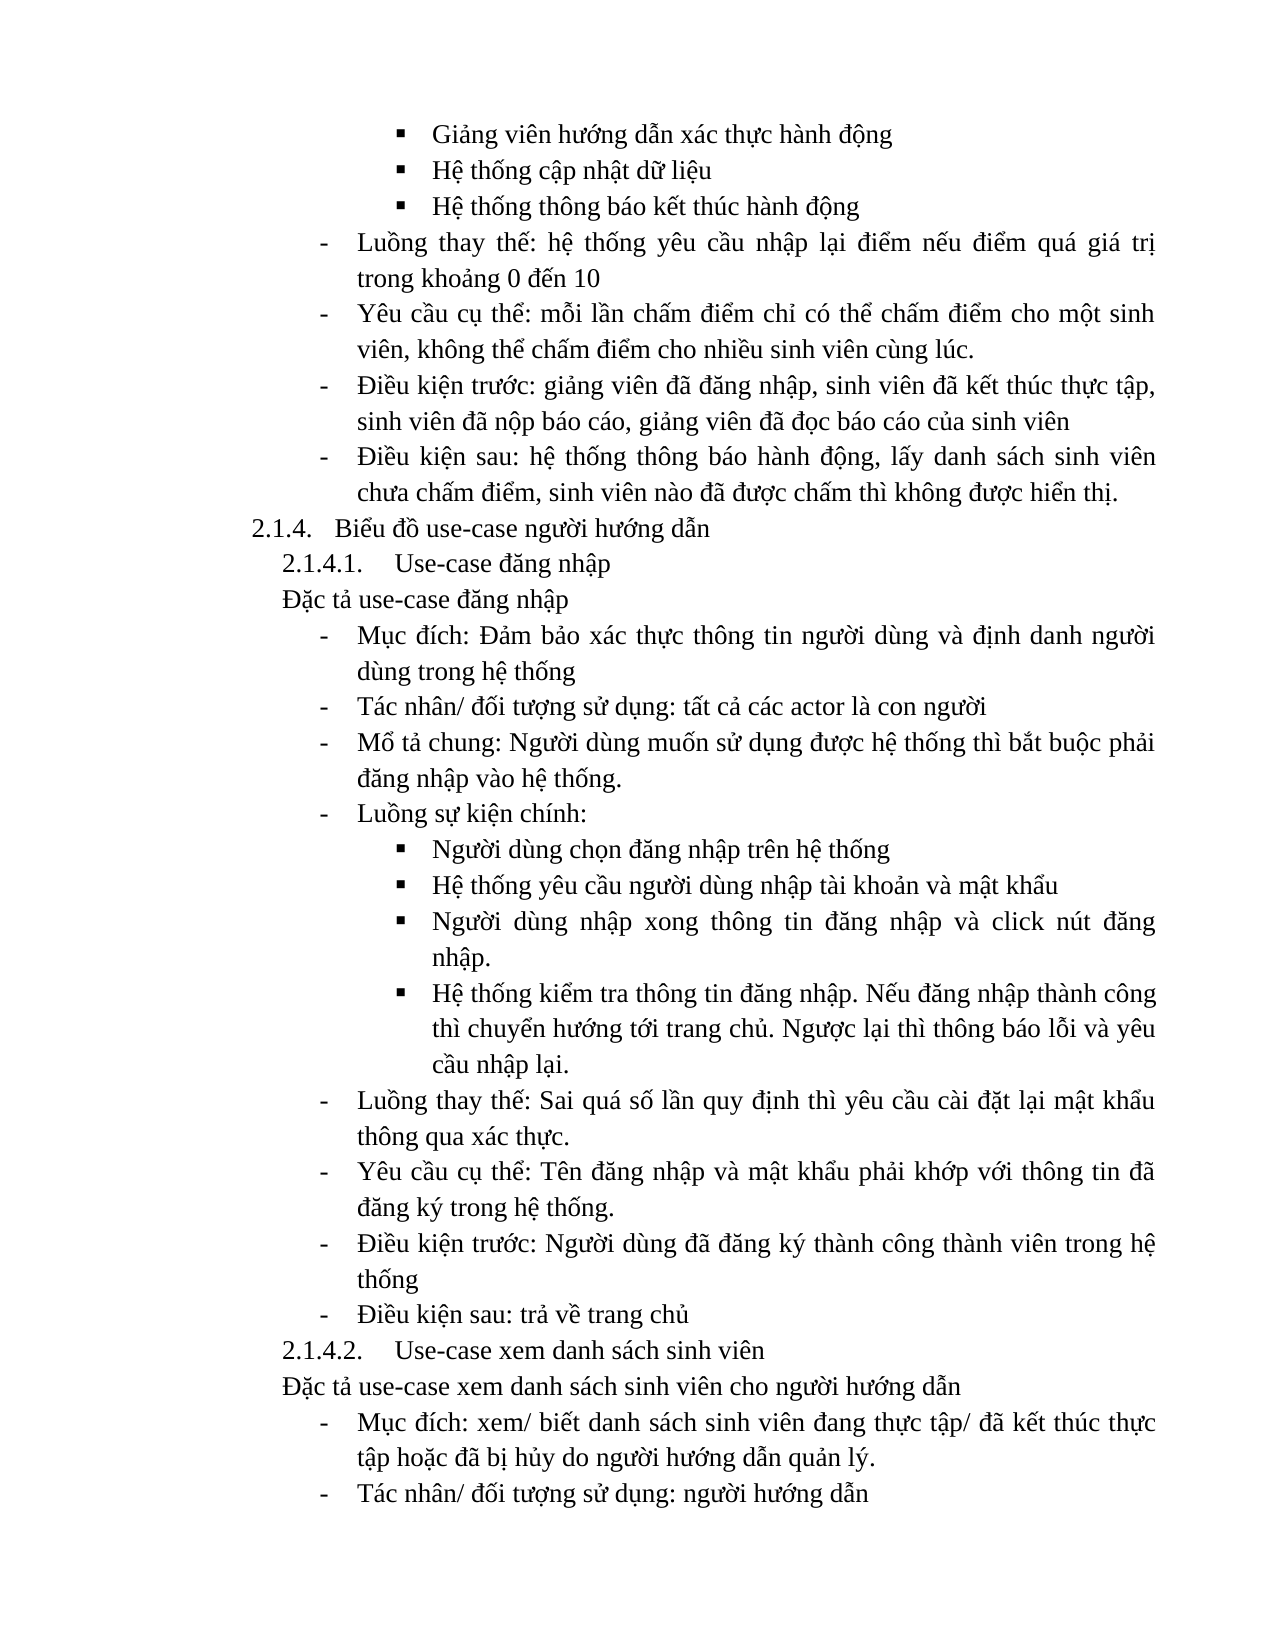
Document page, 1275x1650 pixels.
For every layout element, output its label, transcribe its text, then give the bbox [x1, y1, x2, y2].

list Giảng viên hướng dẫn xác thực hành động [394, 118, 1157, 149]
list Yêu cầu cụ thể: Tên đăng nhập và mật khẩu phải khớp với thông tin đã đăng ký trong hệ thống. [319, 1156, 1157, 1222]
list Người dùng nhập xong thông tin đăng nhập và click nút đăng nhập. [394, 905, 1157, 972]
list Điều kiện trước: giảng viên đã đăng nhập, sinh viên đã kết thúc thực tập, sinh viên đã nộp báo cáo, giảng viên đã đọc báo cáo của sinh viên [319, 369, 1157, 436]
list Luồng thay thế: hệ thống yêu cầu nhập lại điểm nếu điểm quá giá trị trong khoảng 0 đến 10 [319, 226, 1157, 293]
list Use-case xem danh sách sinh viên [282, 1334, 1157, 1365]
list Tác nhân/ đối tượng sử dụng: tất cả các actor là con người [319, 690, 1157, 722]
list Mục đích: Đảm bảo xác thực thông tin người dùng và định danh người dùng trong hệ thống [319, 619, 1157, 686]
list Tác nhân/ đối tượng sử dụng: người hướng dẫn [319, 1477, 1157, 1508]
list Điều kiện sau: trả về trang chủ [319, 1298, 1157, 1329]
list Yêu cầu cụ thể: mỗi lần chấm điểm chỉ có thể chấm điểm cho một sinh viên, không thể chấm điểm cho nhiều sinh viên cùng lúc. [319, 297, 1157, 364]
list Người dùng chọn đăng nhập trên hệ thống [394, 833, 1157, 864]
list Use-case đăng nhập [282, 547, 1157, 579]
list Hệ thống yêu cầu người dùng nhập tài khoản và mật khẩu [394, 869, 1157, 901]
list Mổ tả chung: Người dùng muốn sử dụng được hệ thống thì bắt buộc phải đăng nhập vào hệ thống. [319, 726, 1157, 793]
list Điều kiện sau: hệ thống thông báo hành động, lấy danh sách sinh viên chưa chấm điểm, sinh viên nào đã được chấm thì không được hiển thị. [319, 440, 1157, 507]
list Mục đích: xem/ biết danh sách sinh viên đang thực tập/ đã kết thúc thực tập hoặc đã bị hủy do người hướng dẫn quản lý. [319, 1406, 1157, 1472]
text Đặc tả use-case đăng nhập [282, 583, 1157, 614]
list Hệ thống kiểm tra thông tin đăng nhập. Nếu đăng nhập thành công thì chuyển hướng tới trang chủ. Ngược lại thì thông báo lỗi và yêu cầu nhập lại. [394, 977, 1157, 1079]
list Luồng thay thế: Sai quá số lần quy định thì yêu cầu cài đặt lại mật khẩu thông qua xác thực. [319, 1084, 1157, 1151]
list Luồng sự kiện chính: [319, 798, 1157, 829]
list Hệ thống cập nhật dữ liệu [394, 154, 1157, 185]
list Hệ thống thông báo kết thúc hành động [394, 190, 1157, 221]
list Biểu đồ use-case người hướng dẫn [282, 512, 1157, 543]
list Điều kiện trước: Người dùng đã đăng ký thành công thành viên trong hệ thống [319, 1227, 1157, 1294]
text Đặc tả use-case xem danh sách sinh viên cho người hướng dẫn [282, 1370, 1157, 1401]
